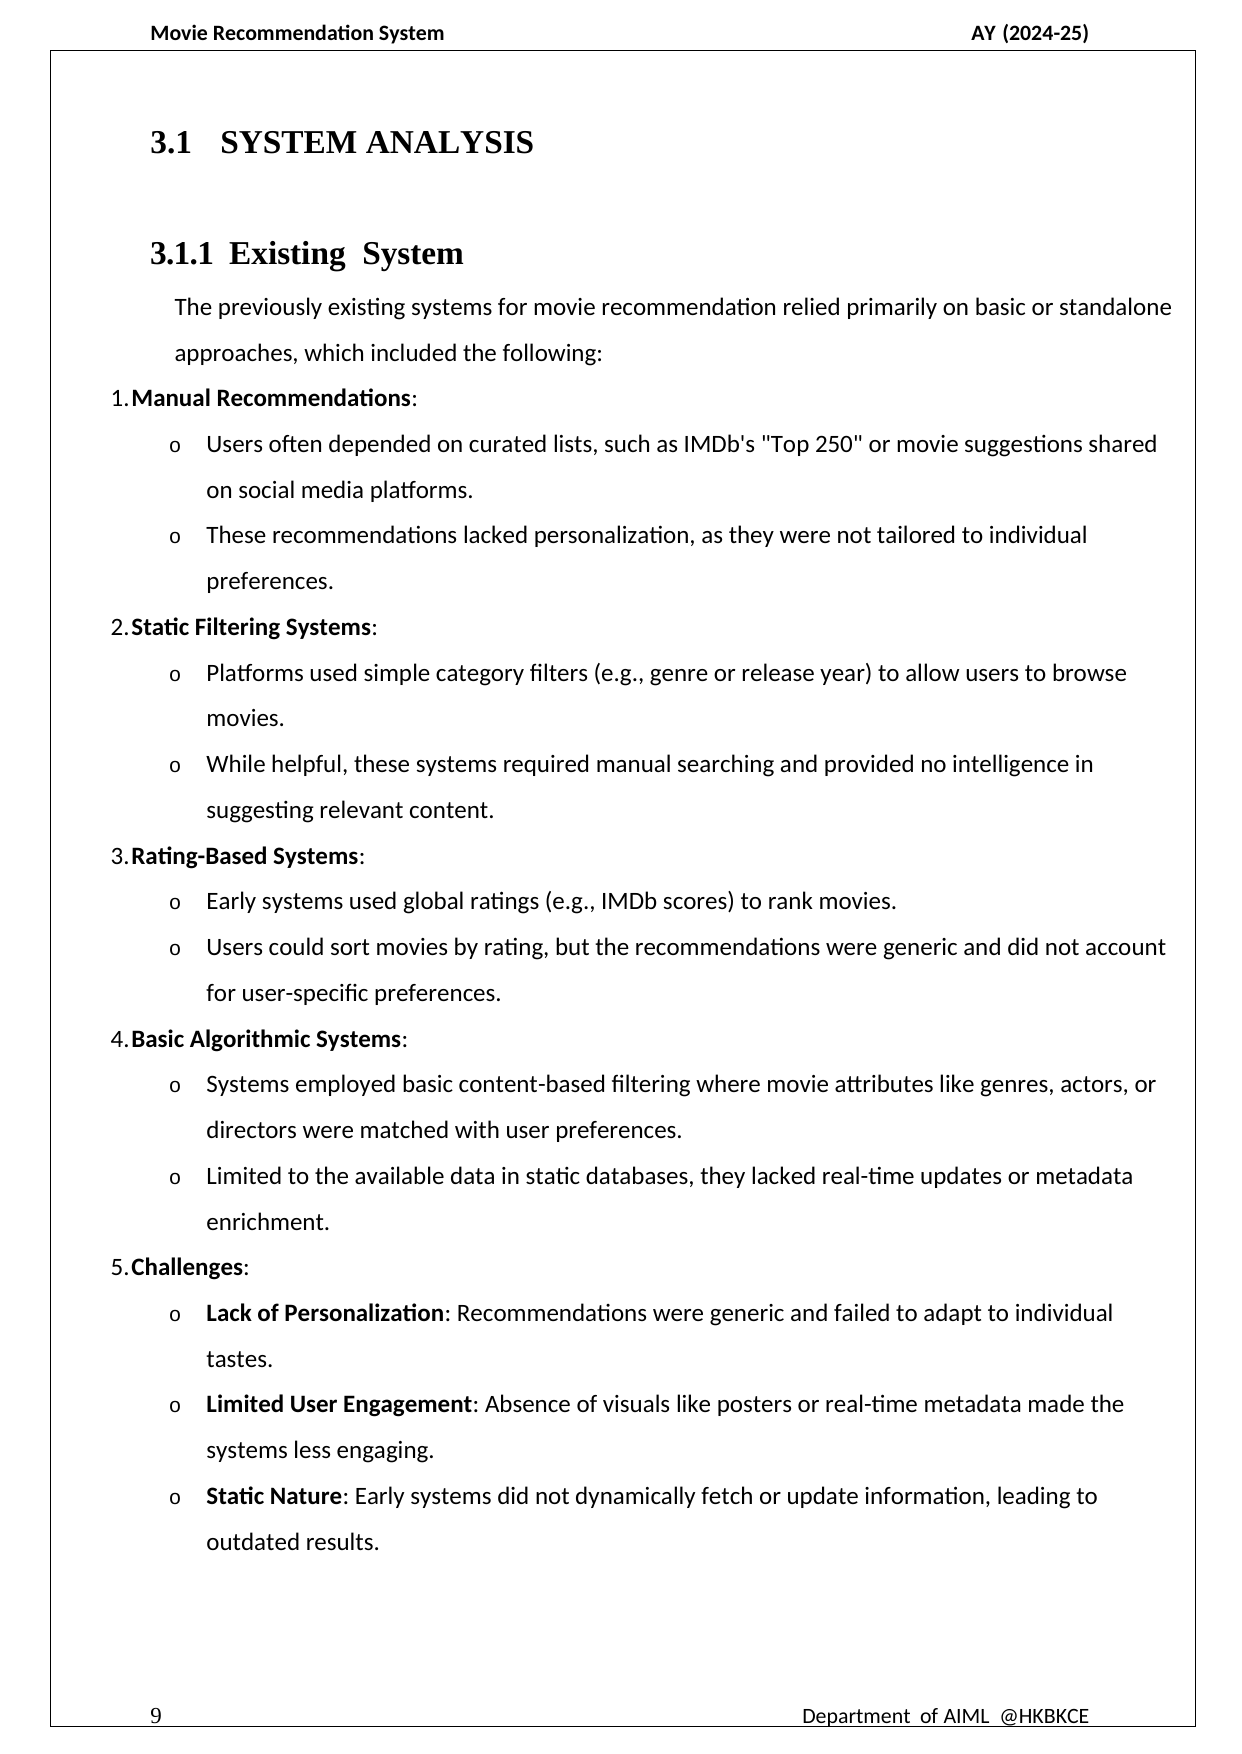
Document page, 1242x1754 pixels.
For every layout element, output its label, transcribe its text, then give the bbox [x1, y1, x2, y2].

list Lack of Personalization: Recommendations were generic and failed to adapt to individual tastes. [169, 1297, 1183, 1373]
list Basic Algorithmic Systems: [67, 1023, 1183, 1053]
text The previously existing systems for movie recommendation relied primarily on basic or standalone approaches, which included the following: [174, 291, 1183, 367]
list Users often depended on curated lists, such as IMDb's "Top 250" or movie suggestions shared on social media platforms. [169, 428, 1183, 504]
subtitle SYSTEM ANALYSIS [150, 122, 1183, 160]
list Static Nature: Early systems did not dynamically fetch or update information, leading to outdated results. [169, 1480, 1183, 1556]
list These recommendations lacked personalization, as they were not tailored to individual preferences. [169, 520, 1183, 596]
list Users could sort movies by rating, but the recommendations were generic and did not account for user-specific preferences. [169, 931, 1183, 1007]
list Manual Recommendations: [67, 382, 1183, 413]
list Limited User Engagement: Absence of visuals like posters or real-time metadata made the systems less engaging. [169, 1388, 1183, 1465]
list Limited to the available data in static databases, they lacked real-time updates or metadata enrichment. [169, 1160, 1183, 1236]
list Platforms used simple category filters (e.g., genre or release year) to allow users to browse movies. [169, 657, 1183, 733]
list Static Filtering Systems: [67, 611, 1183, 642]
list Rating-Based Systems: [67, 840, 1183, 870]
subtitle Existing System [150, 233, 1183, 272]
list While helpful, these systems required manual searching and provided no intelligence in suggesting relevant content. [169, 748, 1183, 824]
list Systems employed basic content-based filtering where movie attributes like genres, actors, or directors were matched with user preferences. [169, 1068, 1183, 1145]
list Challenges: [67, 1251, 1183, 1282]
list Early systems used global ratings (e.g., IMDb scores) to rank movies. [169, 886, 1183, 916]
